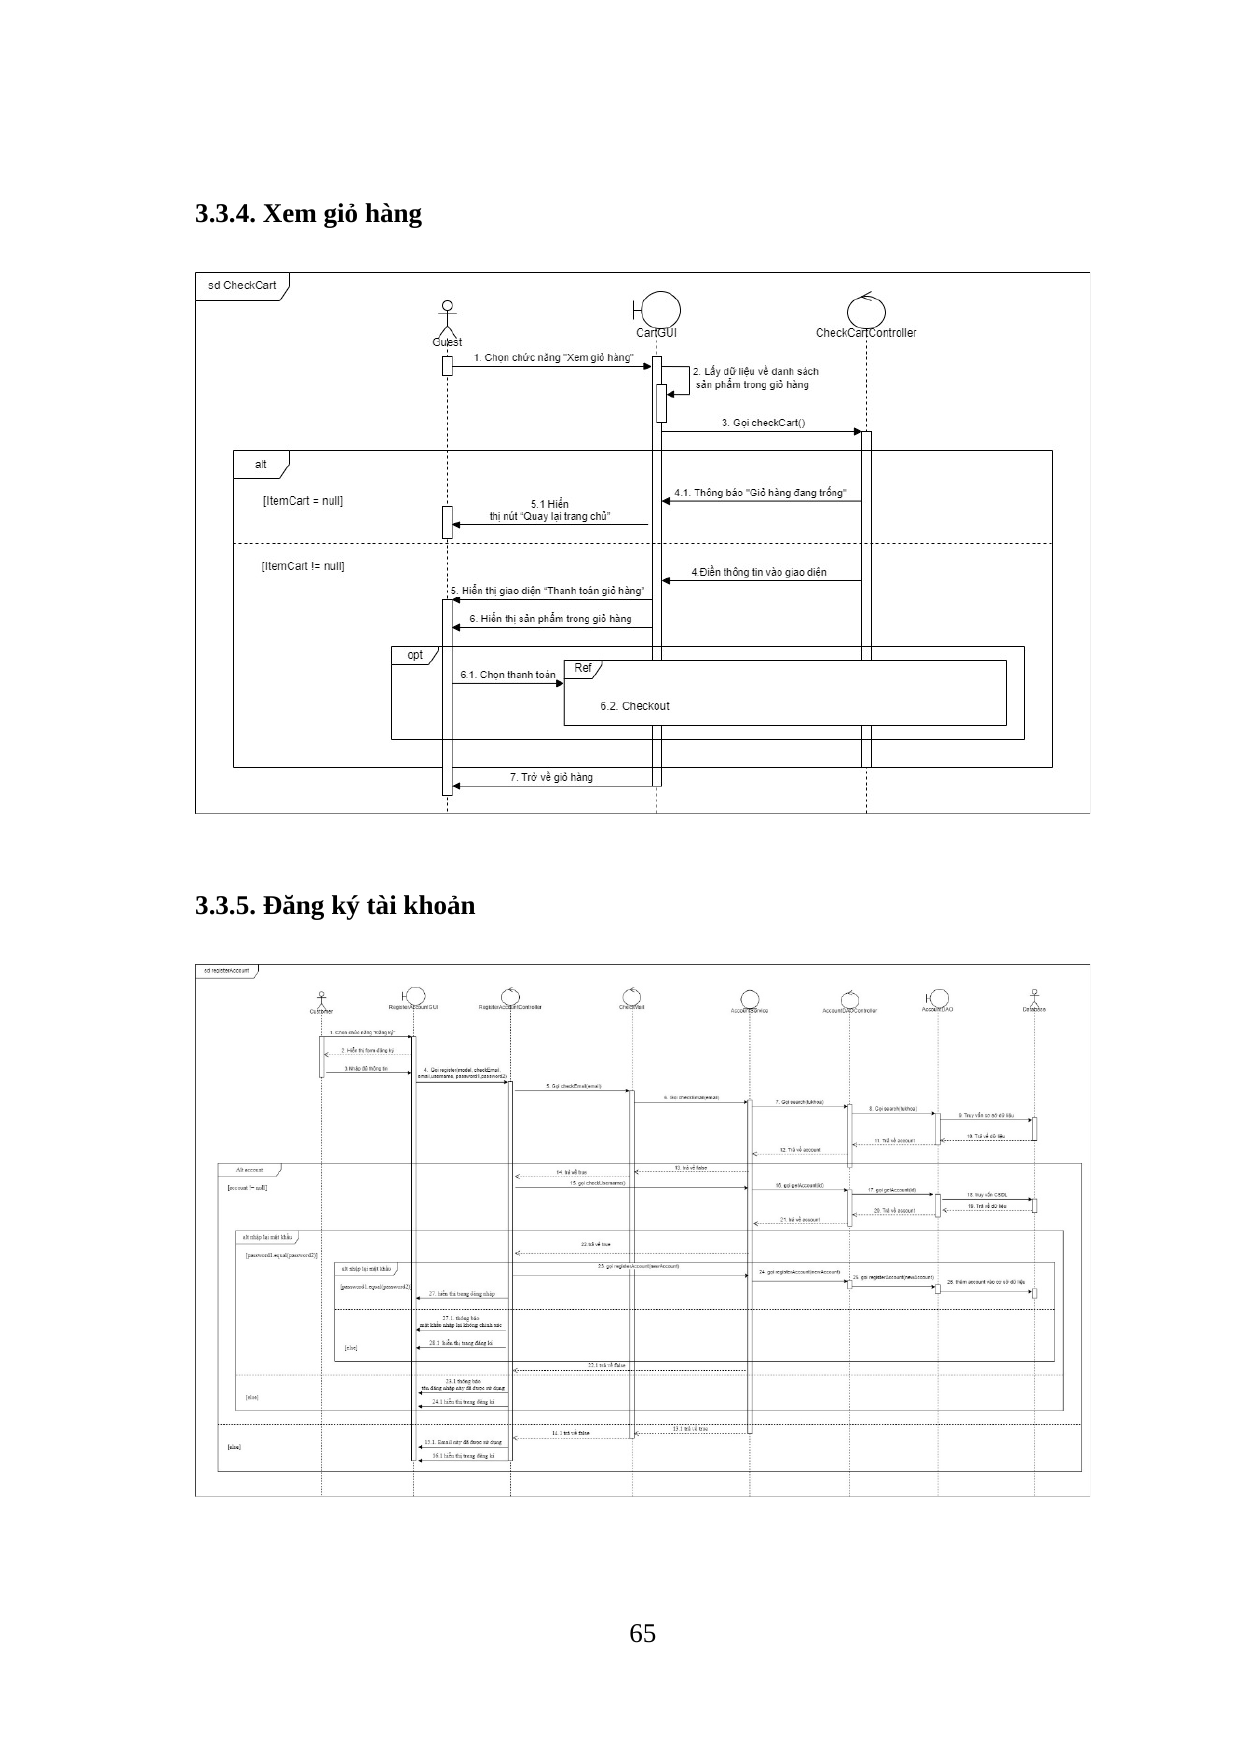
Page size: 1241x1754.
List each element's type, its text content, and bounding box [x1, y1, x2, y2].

subtitle 3.3.5. Đăng ký tài khoản [195, 889, 1090, 920]
picture [195, 964, 1091, 1497]
picture [195, 272, 1091, 814]
subtitle 3.3.4. Xem giỏ hàng [195, 197, 1090, 228]
